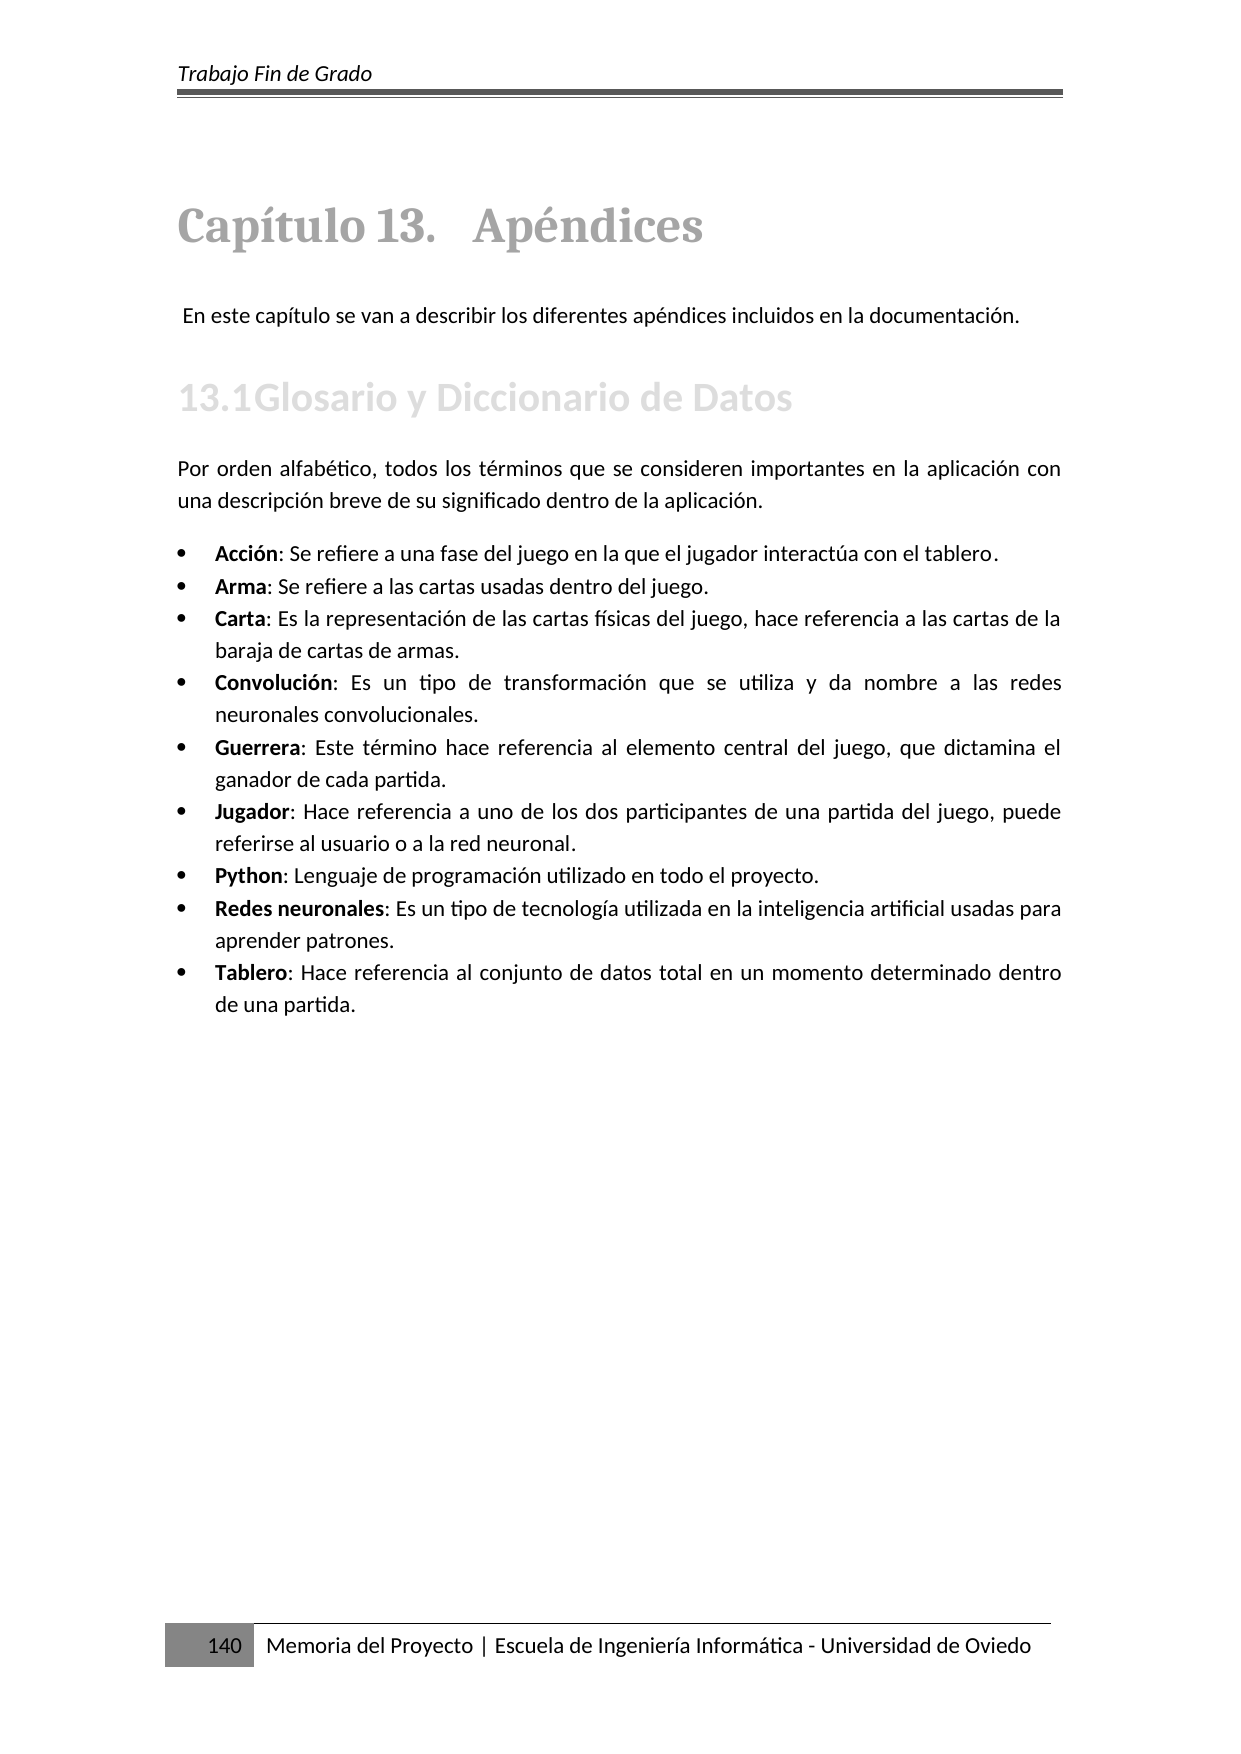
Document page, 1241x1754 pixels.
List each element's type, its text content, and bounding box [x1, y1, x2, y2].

list Guerrera: Este término hace referencia al elemento central del juego, que dictamina el ganador de cada partida. [177, 733, 1063, 793]
subtitle Glosario y Diccionario de Datos [177, 371, 1063, 422]
list Carta: Es la representación de las cartas físicas del juego, hace referencia a las cartas de la baraja de cartas de armas. [177, 604, 1063, 664]
text En este capítulo se van a describir los diferentes apéndices incluidos en la documentación. [177, 301, 1063, 329]
list Convolución: Es un tipo de transformación que se utiliza y da nombre a las redes neuronales convolucionales. [177, 668, 1063, 728]
list Jugador: Hace referencia a uno de los dos participantes de una partida del juego, puede referirse al usuario o a la red neuronal. [177, 797, 1063, 857]
list Redes neuronales: Es un tipo de tecnología utilizada en la inteligencia artificial usadas para aprender patrones. [177, 894, 1063, 954]
list Tablero: Hace referencia al conjunto de datos total en un momento determinado dentro de una partida. [177, 958, 1063, 1018]
list Acción: Se refiere a una fase del juego en la que el jugador interactúa con el tablero. [177, 539, 1063, 568]
subtitle Apéndices [177, 198, 1063, 255]
list Arma: Se refiere a las cartas usadas dentro del juego. [177, 572, 1063, 600]
list Python: Lenguaje de programación utilizado en todo el proyecto. [177, 861, 1063, 889]
text Por orden alfabético, todos los términos que se consideren importantes en la aplicación con una descripción breve de su significado dentro de la aplicación. [177, 454, 1063, 514]
